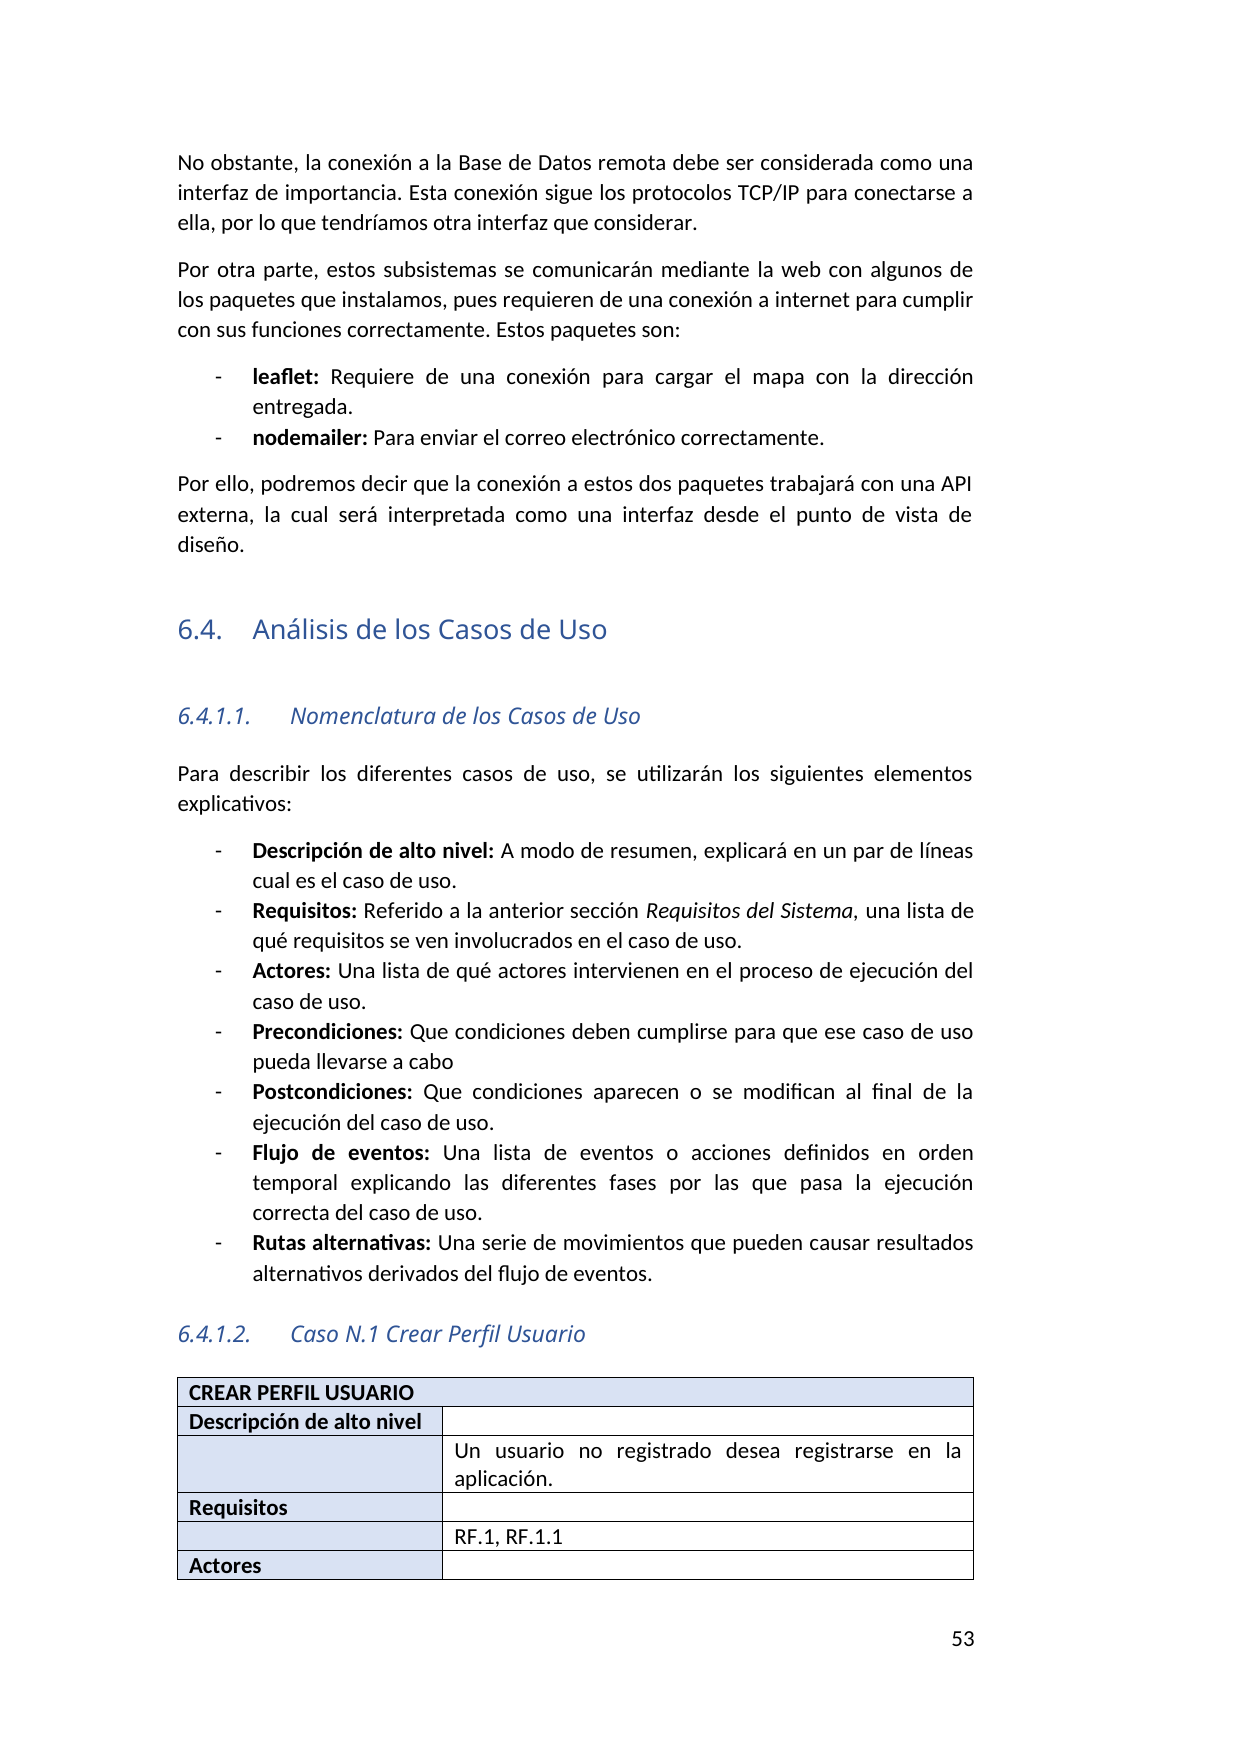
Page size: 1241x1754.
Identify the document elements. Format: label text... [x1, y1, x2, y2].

table_cell [443, 1407, 973, 1435]
table_cell RF.1, RF.1.1 [443, 1522, 973, 1550]
list Requisitos: Referido a la anterior sección Requisitos del Sistema, una lista de qué requisitos se ven involucrados en el caso de uso. [215, 896, 974, 954]
table_cell [443, 1493, 973, 1521]
table_cell [443, 1551, 973, 1579]
text No obstante, la conexión a la Base de Datos remota debe ser considerada como una interfaz de importancia. Esta conexión sigue los protocolos TCP/IP para conectarse a ella, por lo que tendríamos otra interfaz que considerar. [177, 148, 974, 236]
table_cell Un usuario no registrado desea registrarse en la aplicación. [443, 1436, 973, 1492]
subtitle Caso N.1 Crear Perfil Usuario [177, 1318, 974, 1349]
table_cell Descripción de alto nivel [178, 1407, 442, 1435]
text Para describir los diferentes casos de uso, se utilizarán los siguientes elementos explicativos: [177, 759, 974, 817]
table_cell [178, 1436, 442, 1492]
subtitle Nomenclatura de los Casos de Uso [177, 700, 974, 731]
subtitle Análisis de los Casos de Uso [177, 610, 974, 647]
table_cell Actores [178, 1551, 442, 1579]
table_cell [178, 1522, 442, 1550]
text Por otra parte, estos subsistemas se comunicarán mediante la web con algunos de los paquetes que instalamos, pues requieren de una conexión a internet para cumplir con sus funciones correctamente. Estos paquetes son: [177, 255, 974, 343]
list Rutas alternativas: Una serie de movimientos que pueden causar resultados alternativos derivados del flujo de eventos. [215, 1228, 974, 1287]
text Por ello, podremos decir que la conexión a estos dos paquetes trabajará con una API externa, la cual será interpretada como una interfaz desde el punto de vista de diseño. [177, 469, 974, 558]
table_cell Requisitos [178, 1493, 442, 1521]
list Postcondiciones: Que condiciones aparecen o se modifican al final de la ejecución del caso de uso. [215, 1077, 974, 1136]
list Actores: Una lista de qué actores intervienen en el proceso de ejecución del caso de uso. [215, 957, 974, 1015]
list Precondiciones: Que condiciones deben cumplirse para que ese caso de uso pueda llevarse a cabo [215, 1017, 974, 1075]
list leaflet: Requiere de una conexión para cargar el mapa con la dirección entregada. [215, 362, 974, 421]
list Flujo de eventos: Una lista de eventos o acciones definidos en orden temporal explicando las diferentes fases por las que pasa la ejecución correcta del caso de uso. [215, 1138, 974, 1226]
table_header CREAR PERFIL USUARIO [178, 1378, 973, 1406]
list Descripción de alto nivel: A modo de resumen, explicará en un par de líneas cual es el caso de uso. [215, 836, 974, 894]
list nodemailer: Para enviar el correo electrónico correctamente. [215, 423, 974, 451]
